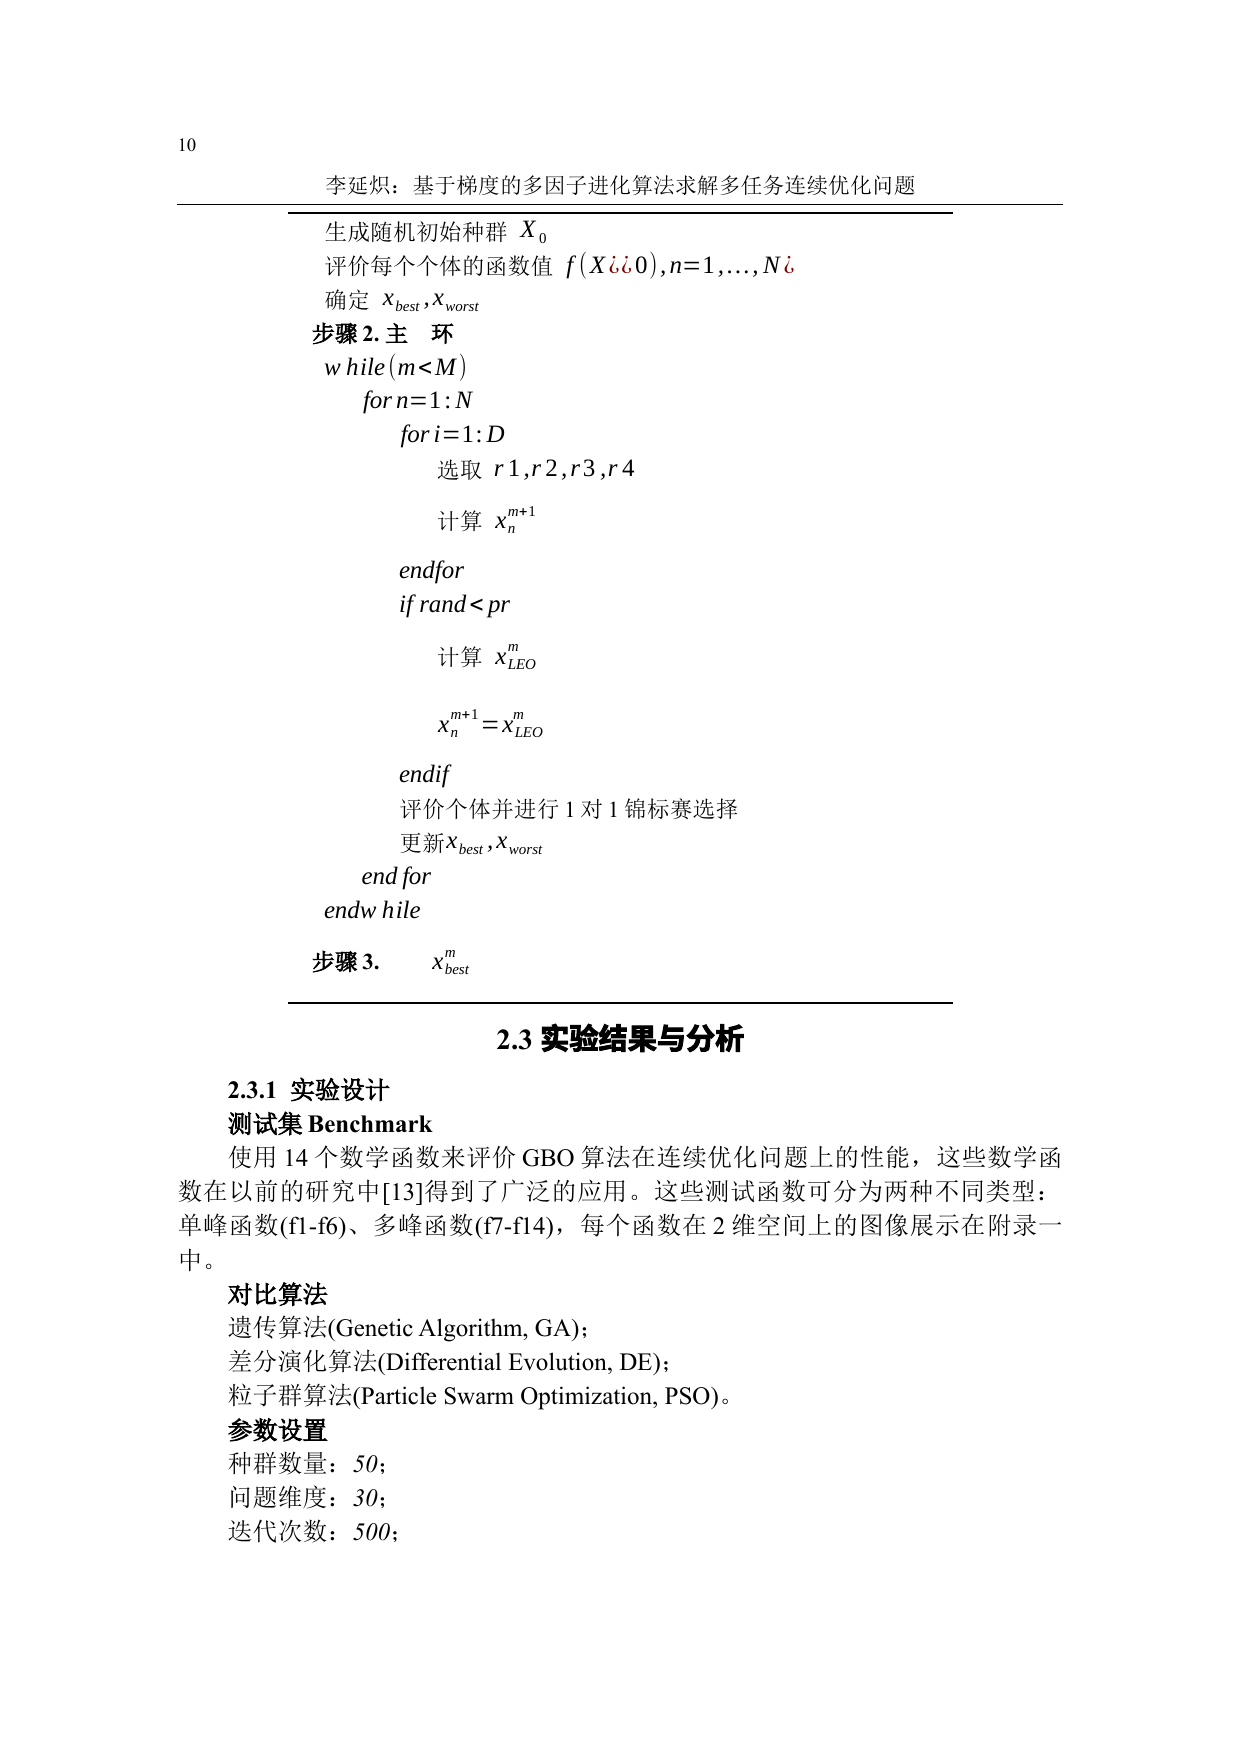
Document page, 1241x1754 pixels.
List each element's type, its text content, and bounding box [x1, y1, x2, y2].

text 使用14个数学函数来评价GBO算法在连续优化问题上的性能，这些数学函数在以前的研究中[13]得到了广泛的应用。这些测试函数可分为两种不同类型：单峰函数(f1-f6)、多峰函数(f7-f14)，每个函数在2维空间上的图像展示在附录一中。 [177, 1139, 1063, 1275]
text 差分演化算法(Differential Evolution, DE)； [177, 1343, 1063, 1377]
text 问题维度：30； [177, 1479, 1063, 1513]
text 对比算法 [177, 1275, 1063, 1309]
subtitle 实验设计 [227, 1072, 1063, 1106]
text 参数设置 [177, 1411, 1063, 1445]
text 迭代次数：500； [177, 1513, 1063, 1547]
text 测试集Benchmark [177, 1106, 1063, 1139]
text 粒子群算法(Particle Swarm Optimization, PSO)。 [177, 1377, 1063, 1411]
subtitle 实验结果与分析 [177, 1004, 1063, 1072]
text 种群数量：50； [177, 1445, 1063, 1479]
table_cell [288, 214, 952, 1002]
text 遗传算法(Genetic Algorithm, GA)； [177, 1309, 1063, 1343]
